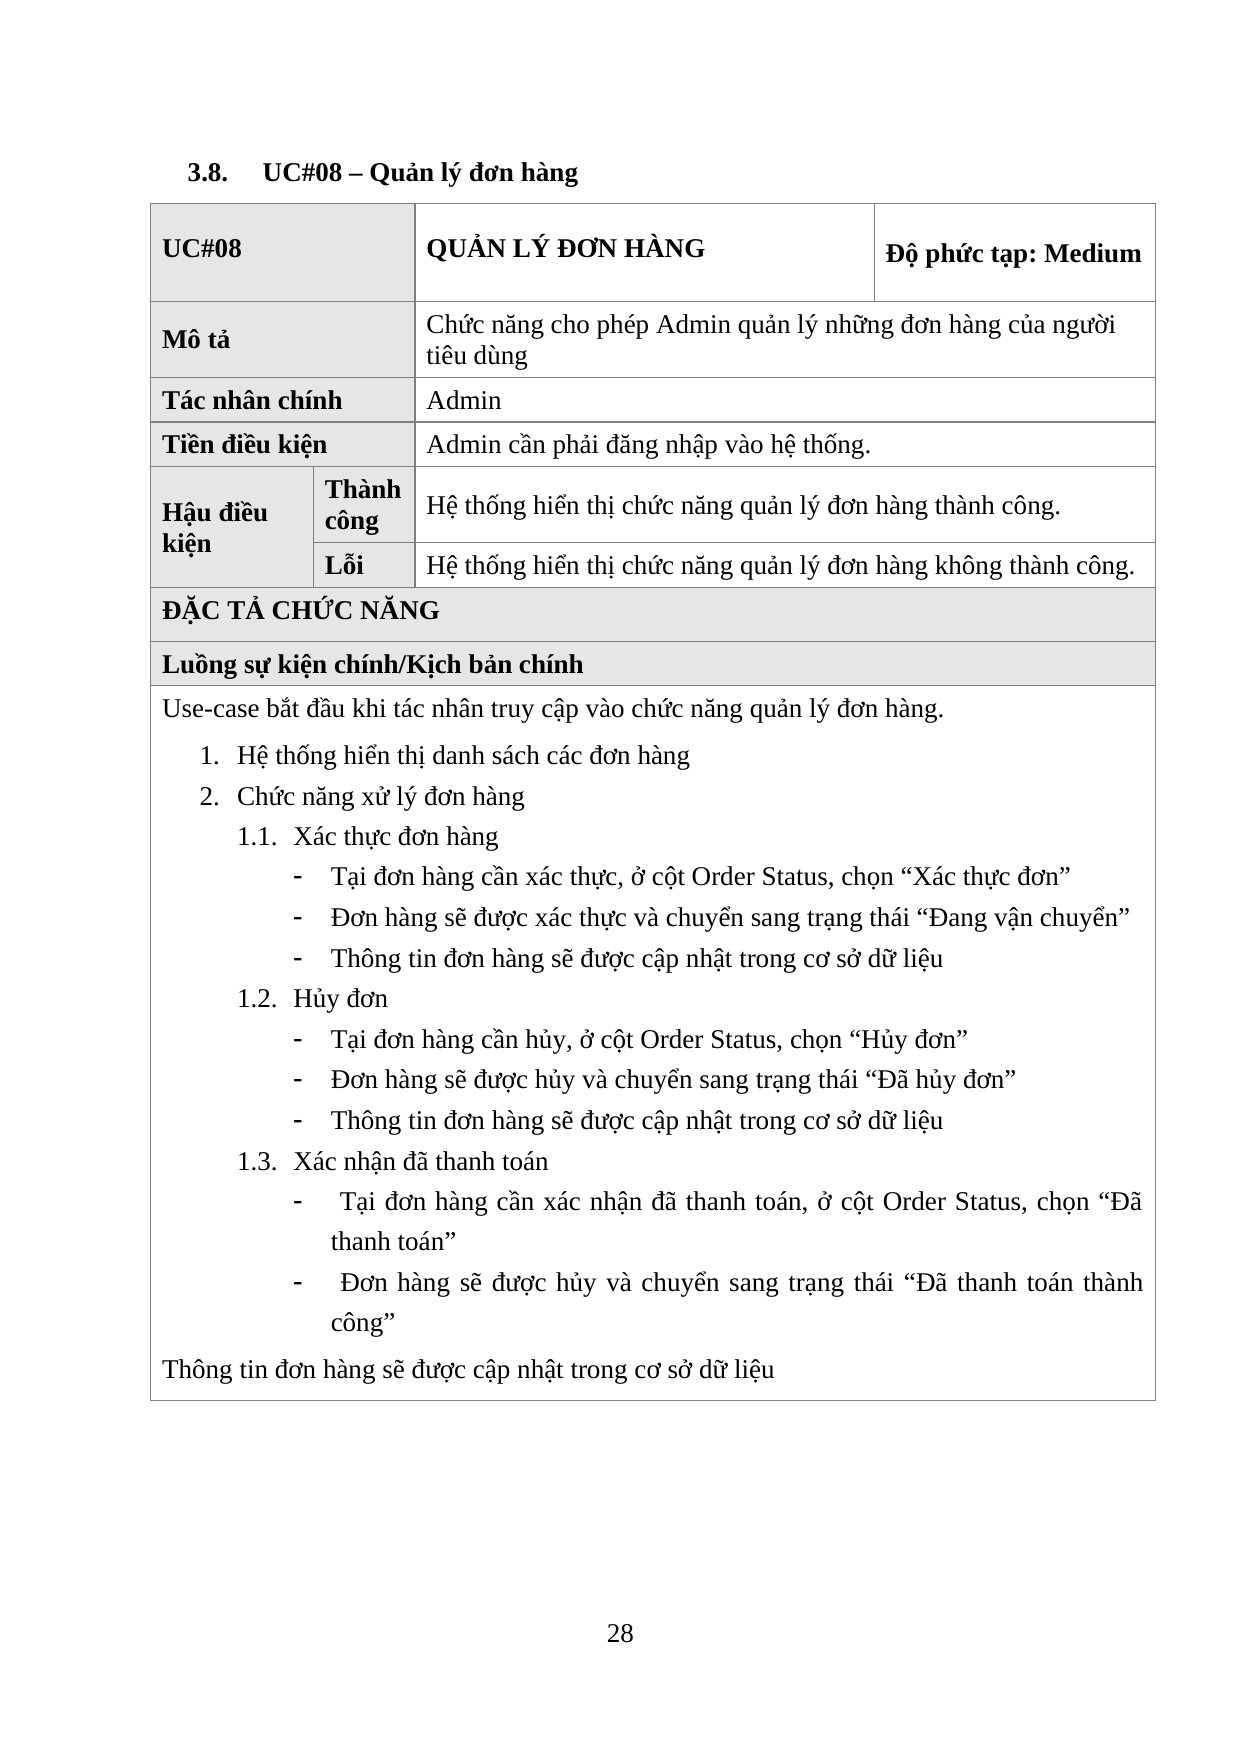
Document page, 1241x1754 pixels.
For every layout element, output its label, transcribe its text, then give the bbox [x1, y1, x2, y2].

table_cell Hậu điều kiện [151, 467, 313, 587]
table_cell Hệ thống hiển thị chức năng quản lý đơn hàng không thành công. [416, 543, 1155, 587]
table_cell Tác nhân chính [151, 378, 414, 421]
table_header UC#08 [151, 204, 414, 301]
table_cell Hệ thống hiển thị chức năng quản lý đơn hàng thành công. [416, 467, 1155, 542]
table_header Độ phức tạp: Medium [875, 204, 1155, 301]
table_cell Mô tả [151, 302, 414, 377]
table_cell Thành công [314, 467, 414, 542]
table_cell Tiền điều kiện [151, 423, 414, 466]
subtitle UC#08 – Quản lý đơn hàng [187, 156, 1090, 187]
table_header QUẢN LÝ ĐƠN HÀNG [416, 204, 874, 301]
table_cell Lỗi [314, 543, 414, 587]
table_cell Admin cần phải đăng nhập vào hệ thống. [416, 423, 1155, 466]
table_cell Admin [416, 378, 1155, 421]
table_cell Luồng sự kiện chính/Kịch bản chính [151, 642, 1155, 685]
table_cell Use-case bắt đầu khi tác nhân truy cập vào chức năng quản lý đơn hàng. Hệ thống hiển thị danh sách các đơn hàng Chức năng xử lý đơn hàng Xác thực đơn hàng Tại đơn hàng cần xác thực, ở cột Order Status, chọn “Xác thực đơn” Đơn hàng sẽ được xác thực và chuyển sang trạng thái “Đang vận chuyển” Thông tin đơn hàng sẽ được cập nhật trong cơ sở dữ liệu Hủy đơn Tại đơn hàng cần hủy, ở cột Order Status, chọn “Hủy đơn” Đơn hàng sẽ được hủy và chuyển sang trạng thái “Đã hủy đơn” Thông tin đơn hàng sẽ được cập nhật trong cơ sở dữ liệu Xác nhận đã thanh toán Tại đơn hàng cần xác nhận đã thanh toán, ở cột Order Status, chọn “Đã thanh toán” Đơn hàng sẽ được hủy và chuyển sang trạng thái “Đã thanh toán thành công” Thông tin đơn hàng sẽ được cập nhật trong cơ sở dữ liệu [151, 686, 1155, 1400]
table_cell ĐẶC TẢ CHỨC NĂNG [151, 588, 1155, 641]
table_cell Chức năng cho phép Admin quản lý những đơn hàng của người tiêu dùng [416, 302, 1155, 377]
